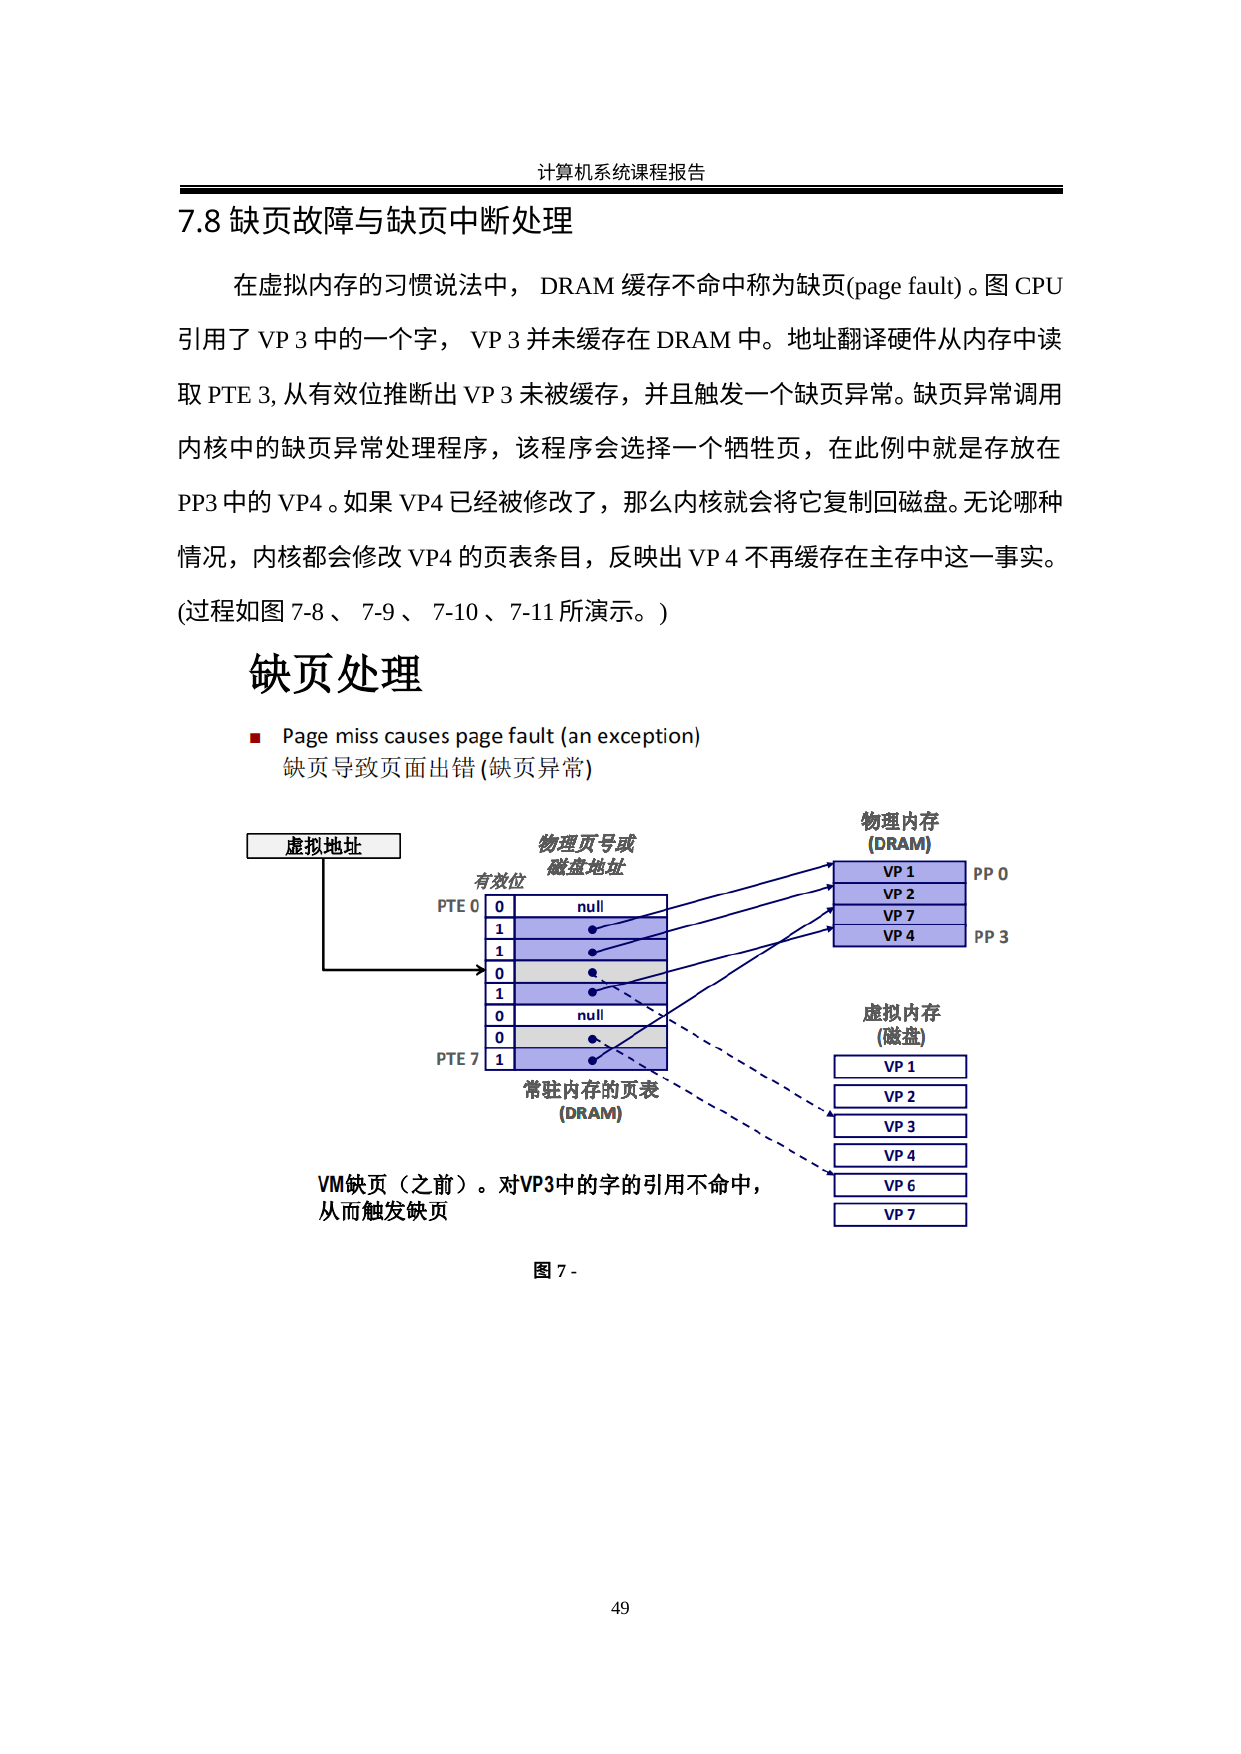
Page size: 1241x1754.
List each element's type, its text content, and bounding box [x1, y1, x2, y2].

subtitle 7.8 缺页故障与缺页中断处理 [177, 201, 1063, 240]
text 图 7 - [177, 1256, 1063, 1283]
text 在虚拟内存的习惯说法中， DRAM 缓存不命中称为缺页(page fault) 。图CPU 引用了VP 3 中的一个字， VP 3 并未缓存在DRAM 中。地址翻译硬件从内存中读取PTE 3, 从有效位推断出VP 3 未被缓存，并且触发一个缺页异常。缺页异常调用内核中的缺页异常处理程序，该程序会选择一个牺牲页，在此例中就是存放在PP3中的VP4 。如果VP4已经被修改了，那么内核就会将它复制回磁盘。无论哪种情况，内核都会修改VP4 的页表条目，反映出VP 4 不再缓存在主存中这一事实。(过程如图7-8 、 7-9 、 7-10 、7-11所演示。) [177, 265, 1063, 628]
picture [227, 646, 1040, 1233]
